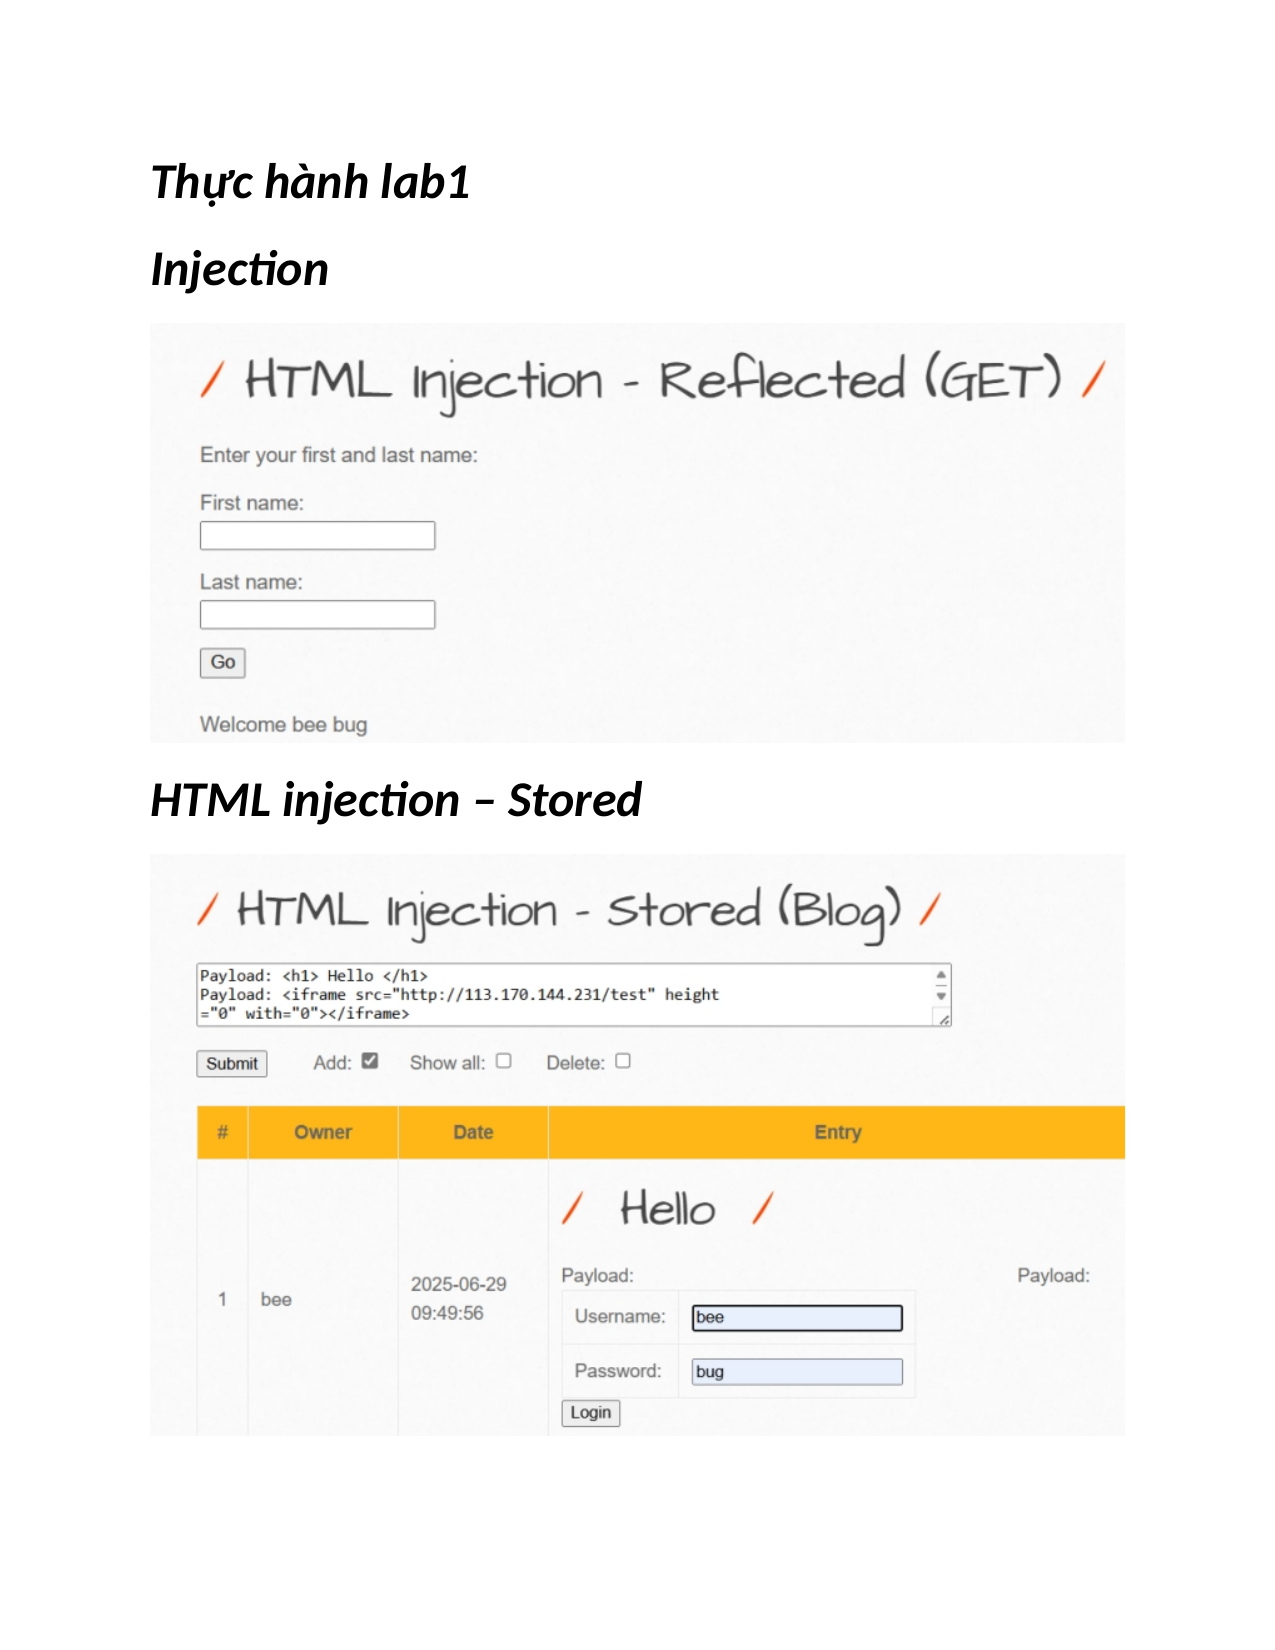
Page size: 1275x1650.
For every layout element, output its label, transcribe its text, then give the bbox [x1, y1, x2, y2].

text Thực hành lab1 [150, 150, 1125, 211]
text HTML injection – Stored [150, 768, 1125, 829]
text Injection [150, 237, 1125, 298]
picture [150, 854, 1125, 1436]
picture [150, 323, 1125, 743]
